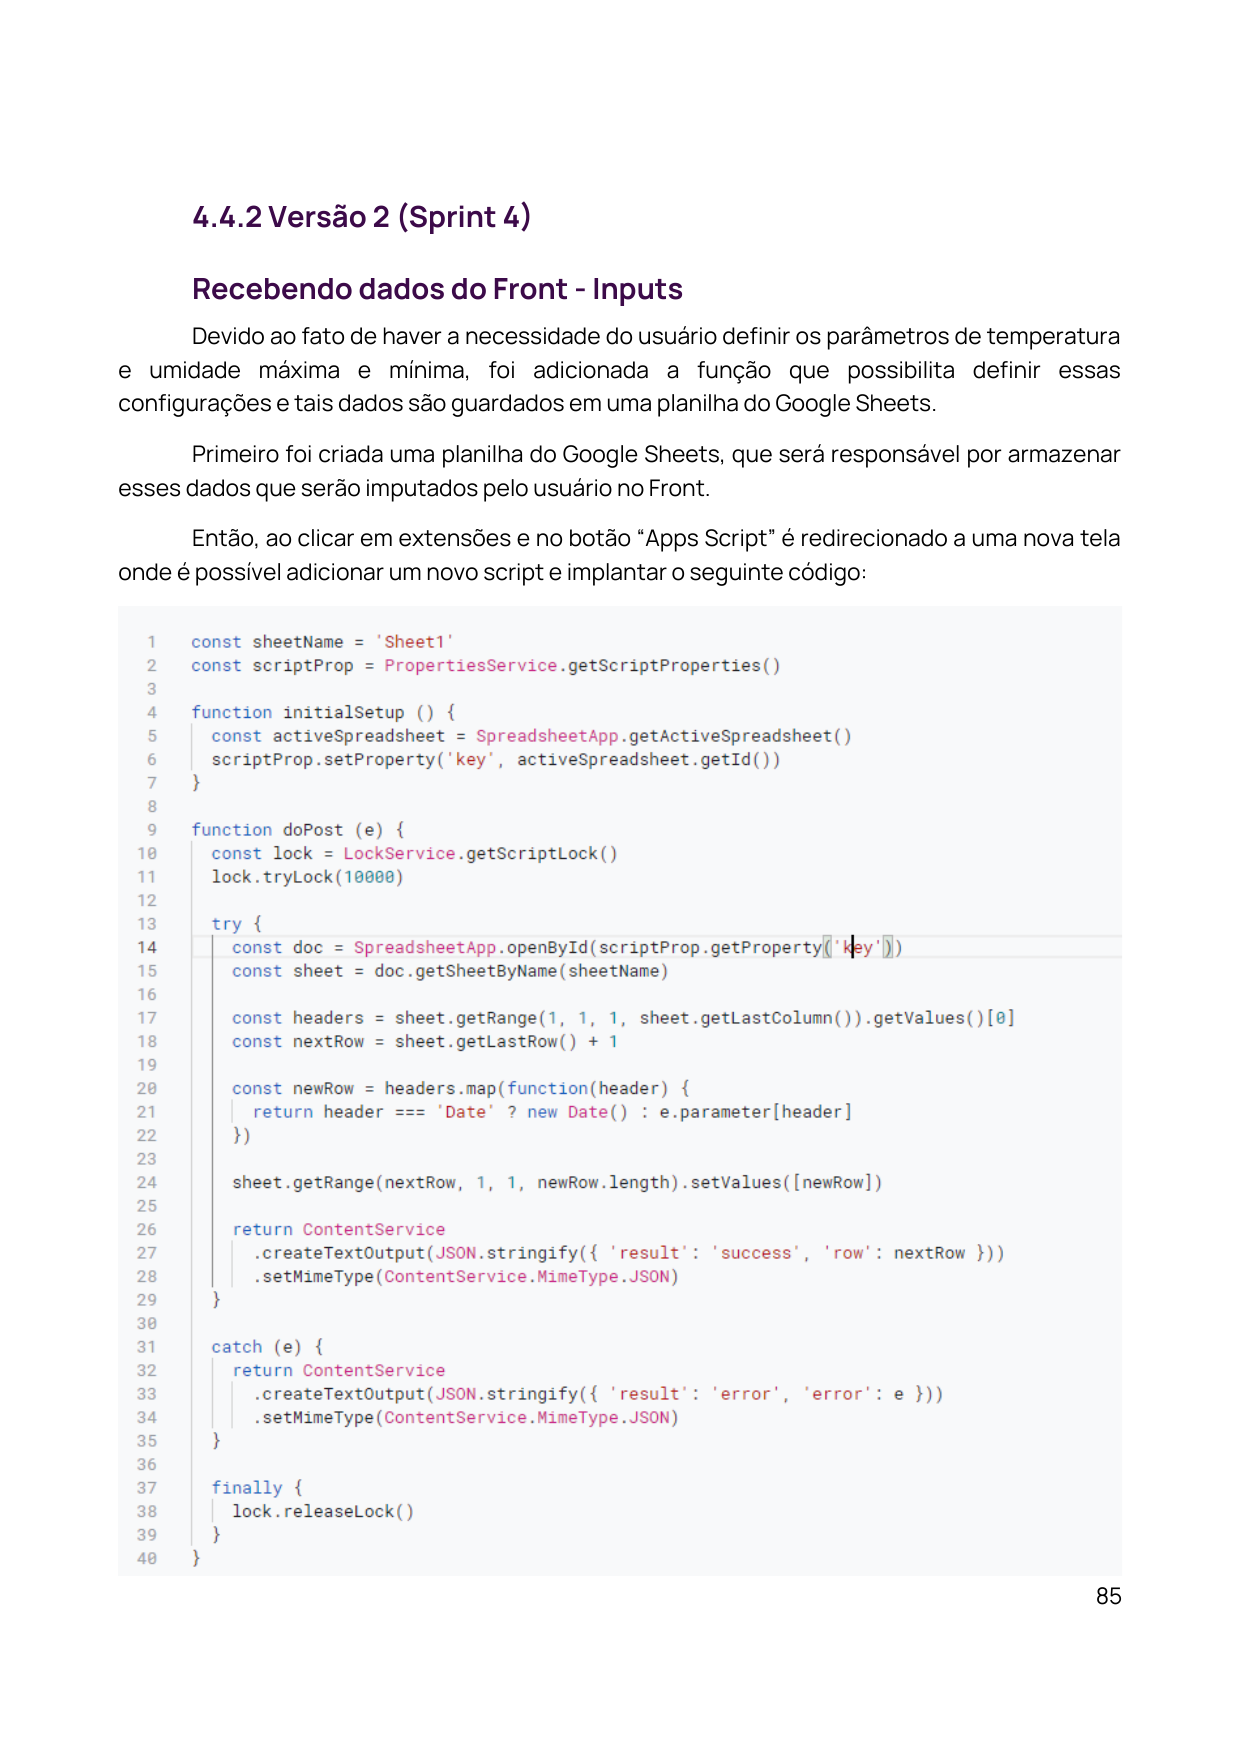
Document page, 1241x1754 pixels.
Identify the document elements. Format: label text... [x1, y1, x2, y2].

text Primeiro foi criada uma planilha do Google Sheets, que será responsável por armazenar esses dados que serão imputados pelo usuário no Front. [118, 438, 1122, 503]
text Devido ao fato de haver a necessidade do usuário definir os parâmetros de temperatura e umidade máxima e mínima, foi adicionada a função que possibilita definir essas configurações e tais dados são guardados em uma planilha do Google Sheets. [118, 320, 1122, 419]
subtitle Recebendo dados do Front - Inputs [118, 268, 1122, 308]
picture [118, 606, 1123, 1576]
subtitle 4.4.2 Versão 2 (Sprint 4) [118, 196, 1122, 236]
text Então, ao clicar em extensões e no botão “Apps Script” é redirecionado a uma nova tela onde é possível adicionar um novo script e implantar o seguinte código: [118, 522, 1122, 587]
